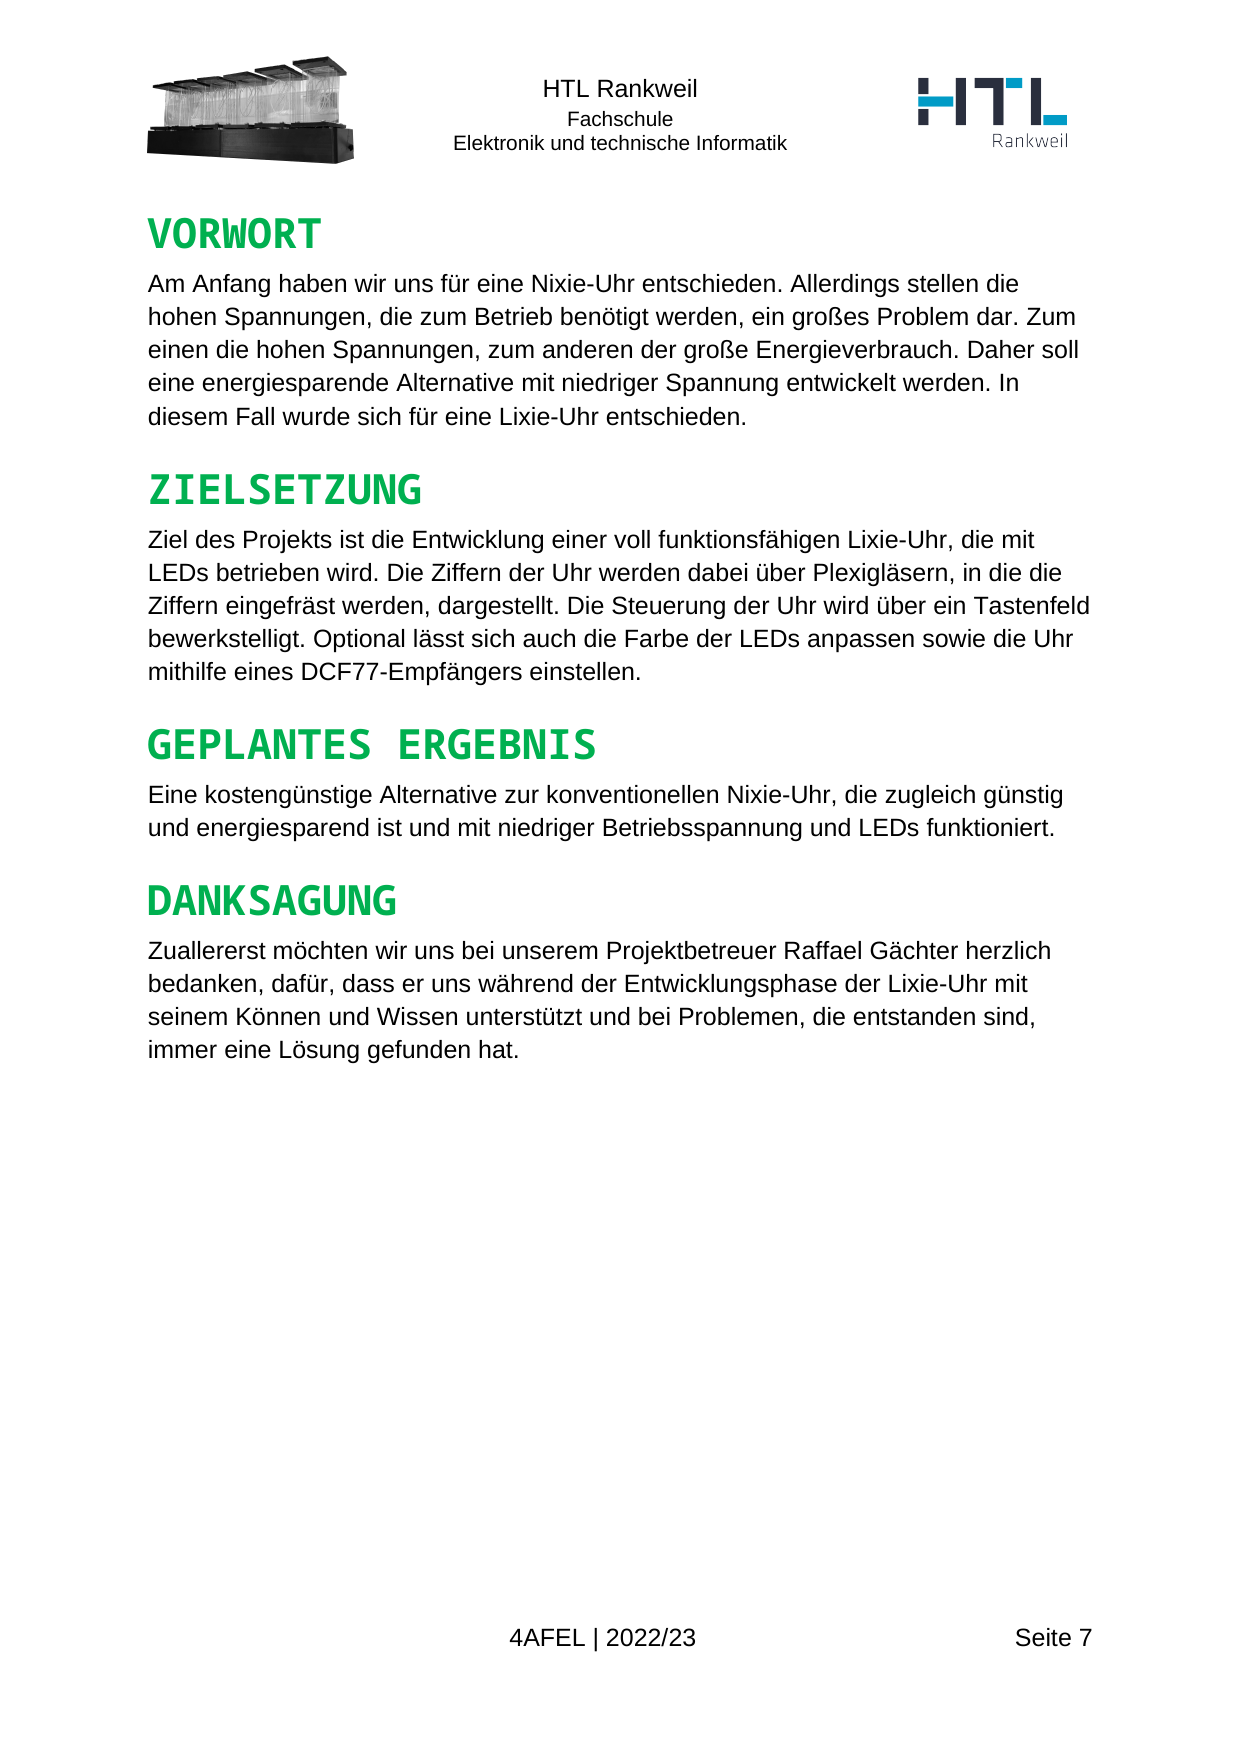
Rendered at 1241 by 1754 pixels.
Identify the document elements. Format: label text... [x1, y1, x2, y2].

text Ziel des Projekts ist die Entwicklung einer voll funktionsfähigen Lixie-Uhr, die mit LEDs betrieben wird. Die Ziffern der Uhr werden dabei über Plexigläsern, in die die Ziffern eingefräst werden, dargestellt. Die Steuerung der Uhr wird über ein Tastenfeld bewerkstelligt. Optional lässt sich auch die Farbe der LEDs anpassen sowie die Uhr mithilfe eines DCF77-Empfängers einstellen. [148, 525, 1093, 686]
picture [147, 56, 354, 164]
subtitle GEPLANTES ERGEBNIS [148, 715, 1093, 772]
text Am Anfang haben wir uns für eine Nixie-Uhr entschieden. Allerdings stellen die hohen Spannungen, die zum Betrieb benötigt werden, ein großes Problem dar. Zum einen die hohen Spannungen, zum anderen der große Energieverbrauch. Daher soll eine energiesparende Alternative mit niedriger Spannung entwickelt werden. In diesem Fall wurde sich für eine Lixie-Uhr entschieden. [148, 269, 1093, 430]
text Eine kostengünstige Alternative zur konventionellen Nixie-Uhr, die zugleich günstig und energiesparend ist und mit niedriger Betriebsspannung und LEDs funktioniert. [148, 780, 1093, 842]
subtitle DANKSAGUNG [148, 871, 1093, 928]
text Zuallererst möchten wir uns bei unserem Projektbetreuer Raffael Gächter herzlich bedanken, dafür, dass er uns während der Entwicklungsphase der Lixie-Uhr mit seinem Können und Wissen unterstützt und bei Problemen, die entstanden sind, immer eine Lösung gefunden hat. [148, 936, 1093, 1064]
subtitle ZIELSETZUNG [148, 459, 1093, 516]
subtitle VORWORT [148, 204, 1093, 261]
picture [910, 70, 1076, 152]
